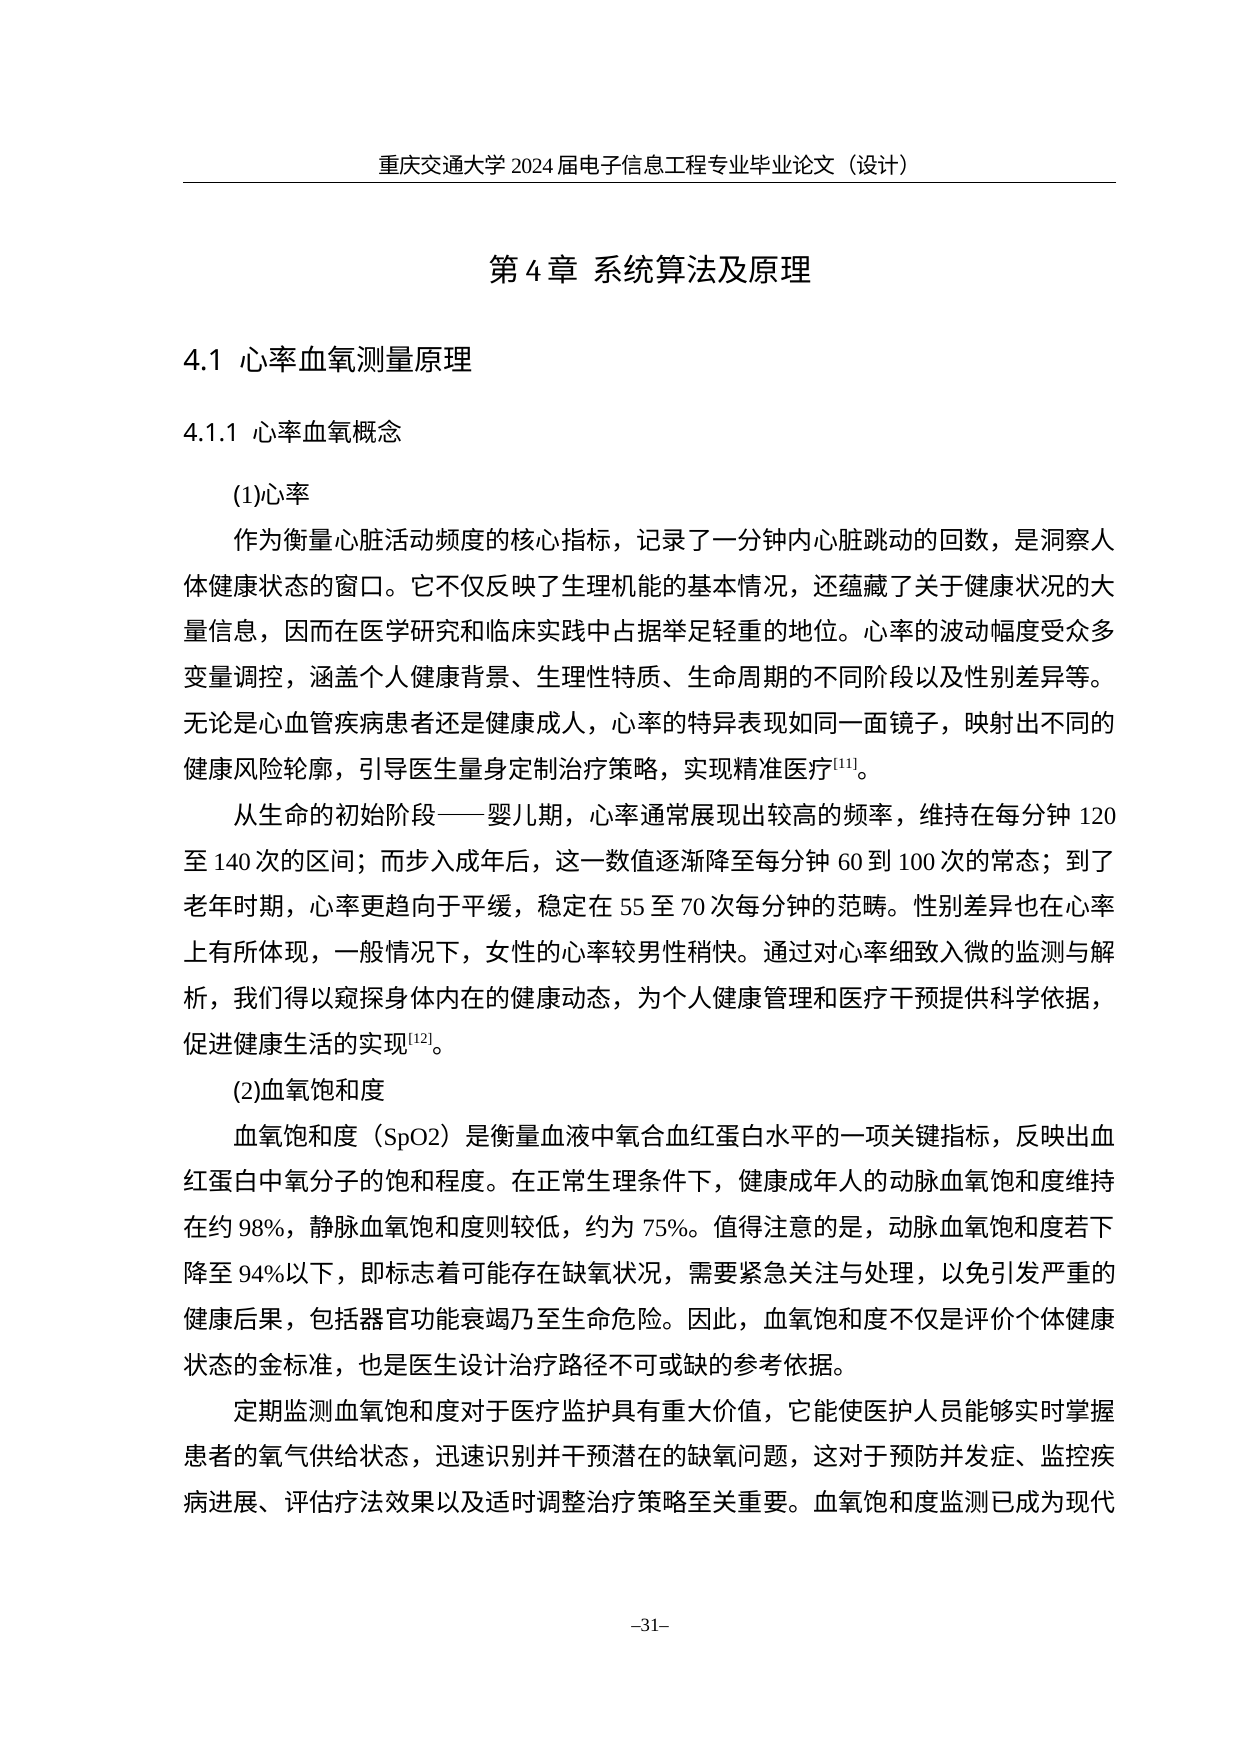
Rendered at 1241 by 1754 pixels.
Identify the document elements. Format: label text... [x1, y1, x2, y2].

text 从生命的初始阶段——婴儿期，心率通常展现出较高的频率，维持在每分钟120至140次的区间；而步入成年后，这一数值逐渐降至每分钟60到100次的常态；到了老年时期，心率更趋向于平缓，稳定在55至70次每分钟的范畴。性别差异也在心率上有所体现，一般情况下，女性的心率较男性稍快。通过对心率细致入微的监测与解析，我们得以窥探身体内在的健康动态，为个人健康管理和医疗干预提供科学依据，促进健康生活的实现[12]。 [183, 787, 1116, 1062]
subtitle 第4章 系统算法及原理 [183, 246, 1116, 291]
subtitle 4.1.1 心率血氧概念 [183, 412, 1116, 448]
text (1)心率 [183, 467, 1116, 512]
text 血氧饱和度（SpO2）是衡量血液中氧合血红蛋白水平的一项关键指标，反映出血红蛋白中氧分子的饱和程度。在正常生理条件下，健康成年人的动脉血氧饱和度维持在约98%，静脉血氧饱和度则较低，约为75%。值得注意的是，动脉血氧饱和度若下降至94%以下，即标志着可能存在缺氧状况，需要紧急关注与处理，以免引发严重的健康后果，包括器官功能衰竭乃至生命危险。因此，血氧饱和度不仅是评价个体健康状态的金标准，也是医生设计治疗路径不可或缺的参考依据。 [183, 1108, 1116, 1383]
text 作为衡量心脏活动频度的核心指标，记录了一分钟内心脏跳动的回数，是洞察人体健康状态的窗口。它不仅反映了生理机能的基本情况，还蕴藏了关于健康状况的大量信息，因而在医学研究和临床实践中占据举足轻重的地位。心率的波动幅度受众多变量调控，涵盖个人健康背景、生理性特质、生命周期的不同阶段以及性别差异等。无论是心血管疾病患者还是健康成人，心率的特异表现如同一面镜子，映射出不同的健康风险轮廓，引导医生量身定制治疗策略，实现精准医疗[11]。 [183, 512, 1116, 787]
subtitle 4.1 心率血氧测量原理 [183, 336, 1116, 379]
text (2)血氧饱和度 [183, 1062, 1116, 1108]
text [183, 1383, 1116, 1521]
